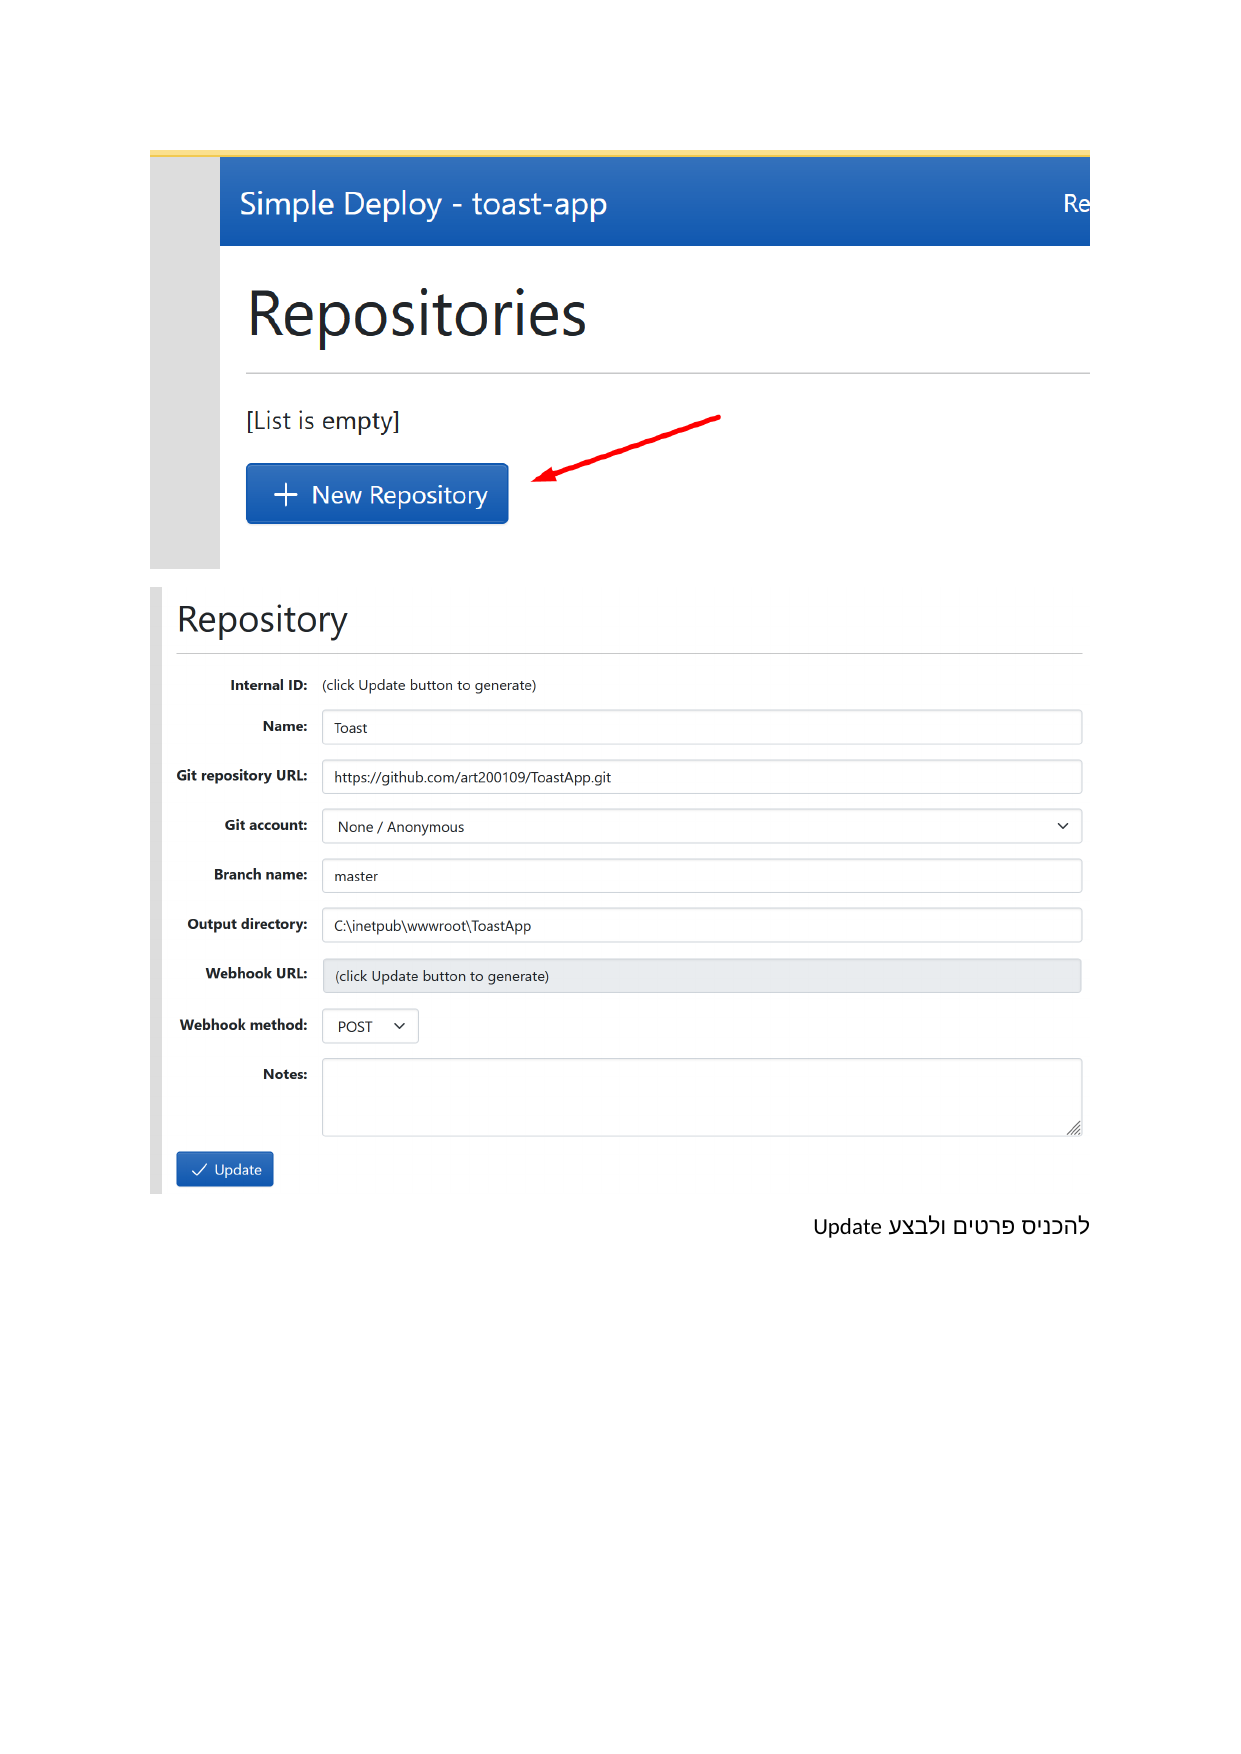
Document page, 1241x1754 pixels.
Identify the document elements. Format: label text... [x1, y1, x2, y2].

picture [150, 150, 1090, 569]
text להכניס פרטים ולבצע Update [150, 1212, 1090, 1240]
picture [150, 587, 1090, 1194]
